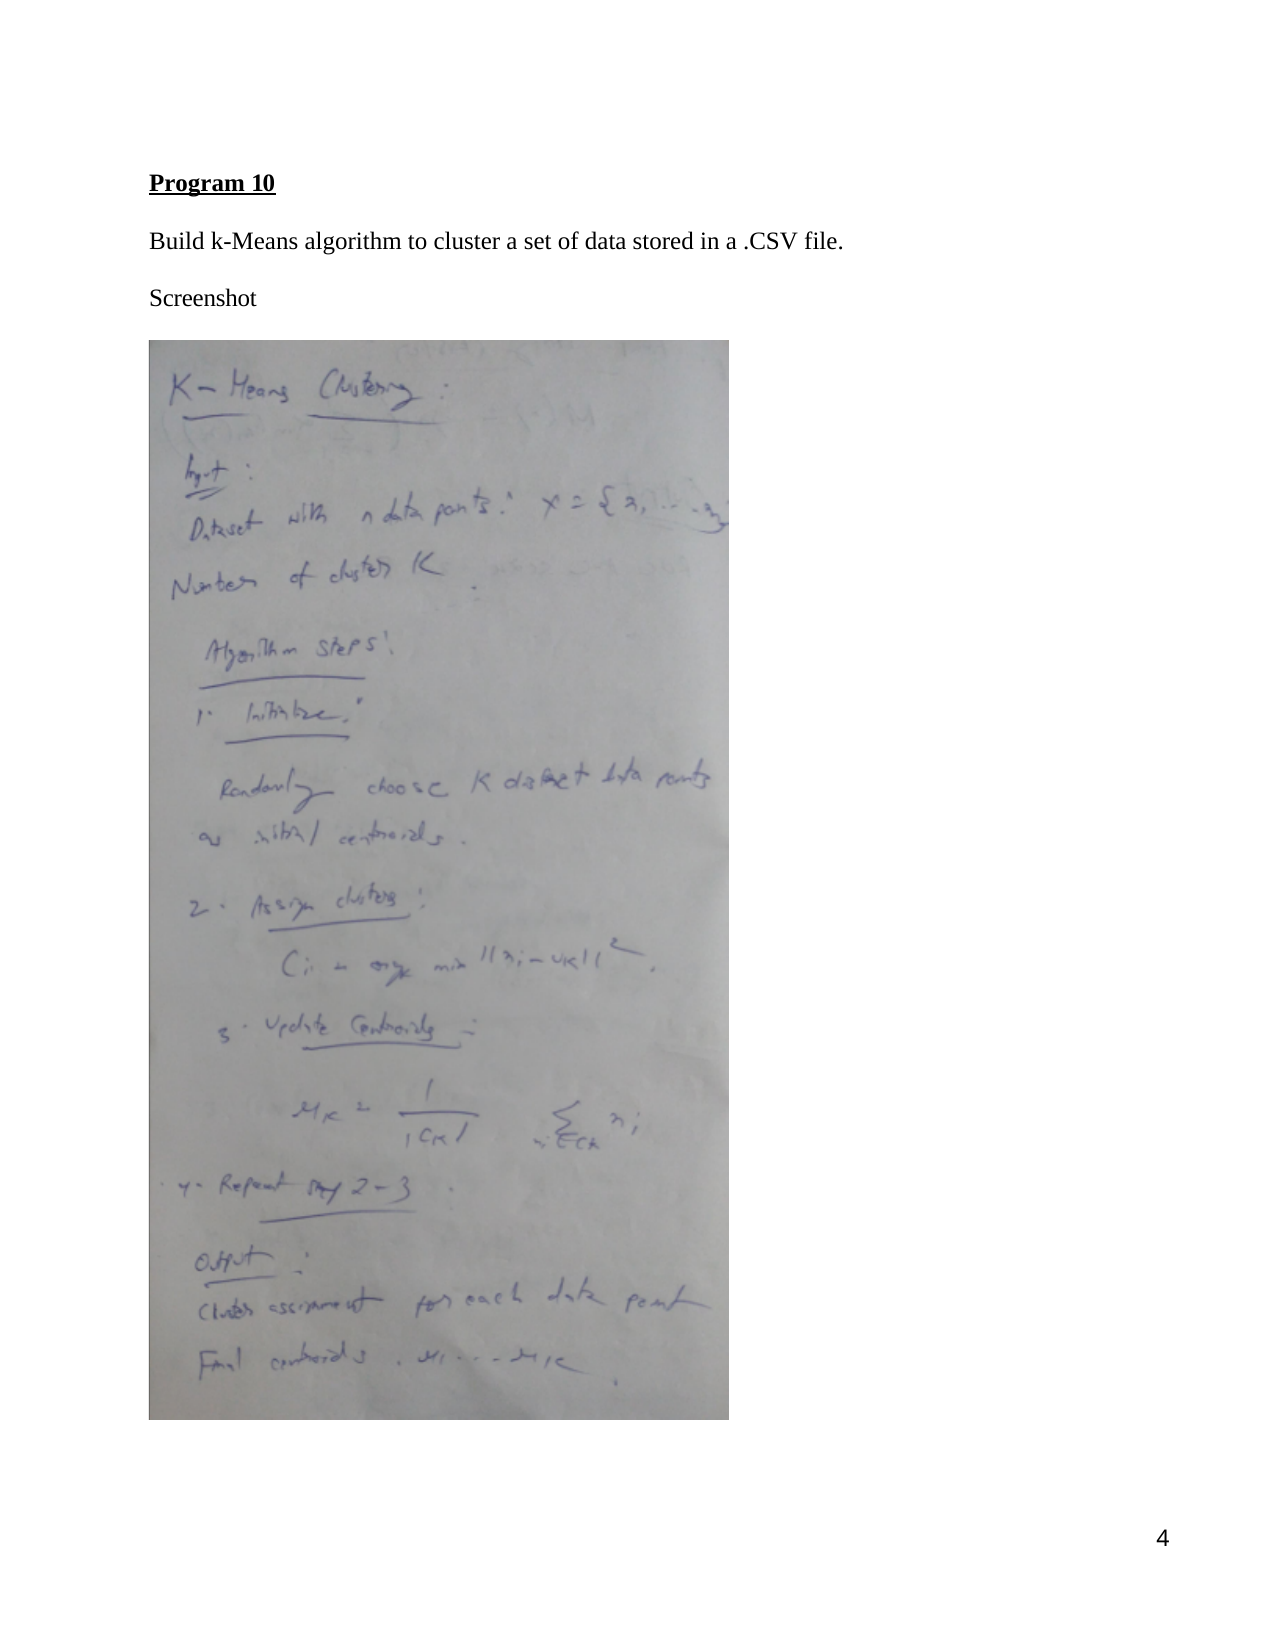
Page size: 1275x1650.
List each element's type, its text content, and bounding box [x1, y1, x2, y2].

picture [148, 340, 729, 1420]
text Build k-Means algorithm to cluster a set of data stored in a .CSV file. [149, 226, 1162, 254]
text Screenshot [149, 283, 1162, 312]
subtitle Program 10 [149, 168, 1162, 197]
